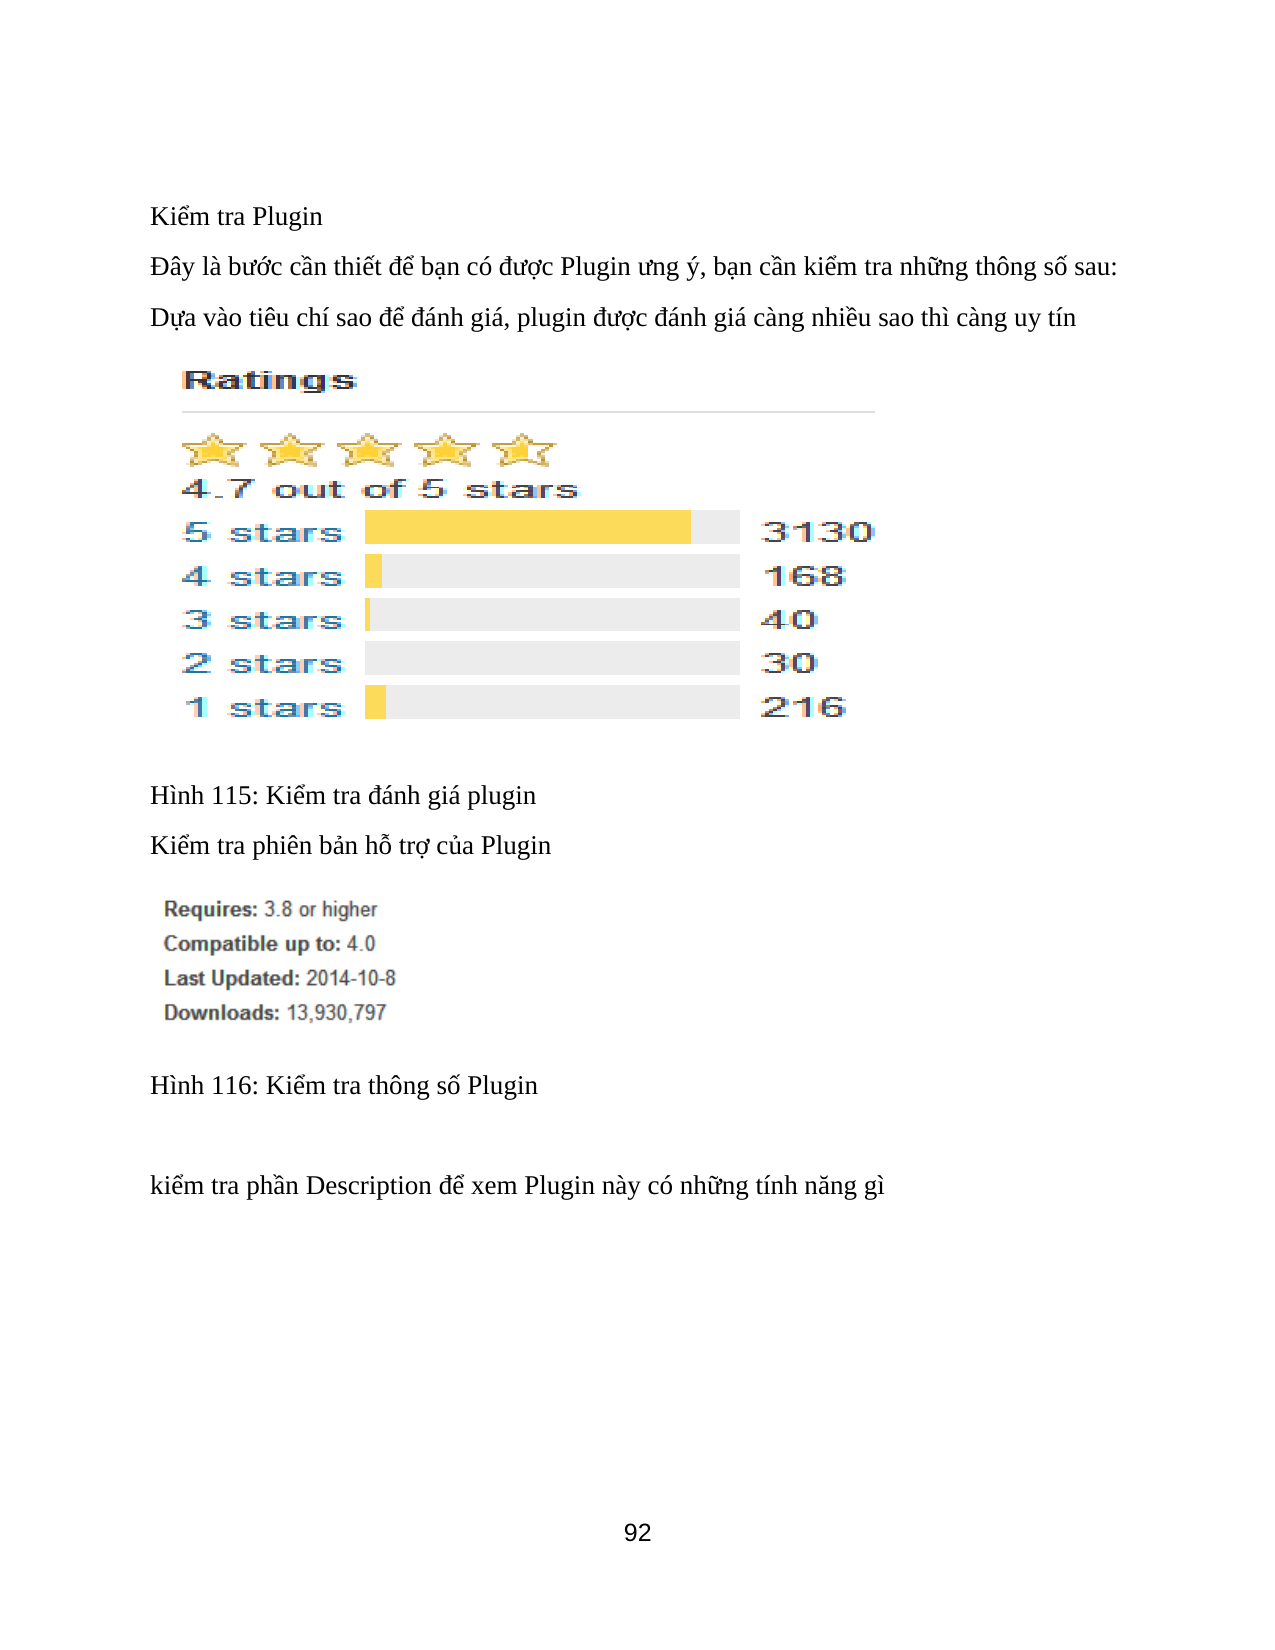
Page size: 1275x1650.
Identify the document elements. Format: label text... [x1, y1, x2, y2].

text Kiểm tra Plugin [150, 200, 1125, 231]
picture [150, 350, 1018, 761]
text Kiểm tra phiên bản hỗ trợ của Plugin [150, 829, 1125, 861]
text kiểm tra phần Description để xem Plugin này có những tính năng gì [150, 1169, 1125, 1200]
picture [150, 879, 426, 1050]
text Đây là bước cần thiết để bạn có được Plugin ưng ý, bạn cần kiểm tra những thông số sau: [150, 250, 1125, 282]
text Hình 116: Kiểm tra thông số Plugin [150, 1069, 1125, 1100]
text Dựa vào tiêu chí sao để đánh giá, plugin được đánh giá càng nhiều sao thì càng uy tín [150, 301, 1125, 332]
text Hình 115: Kiểm tra đánh giá plugin [150, 779, 1125, 810]
